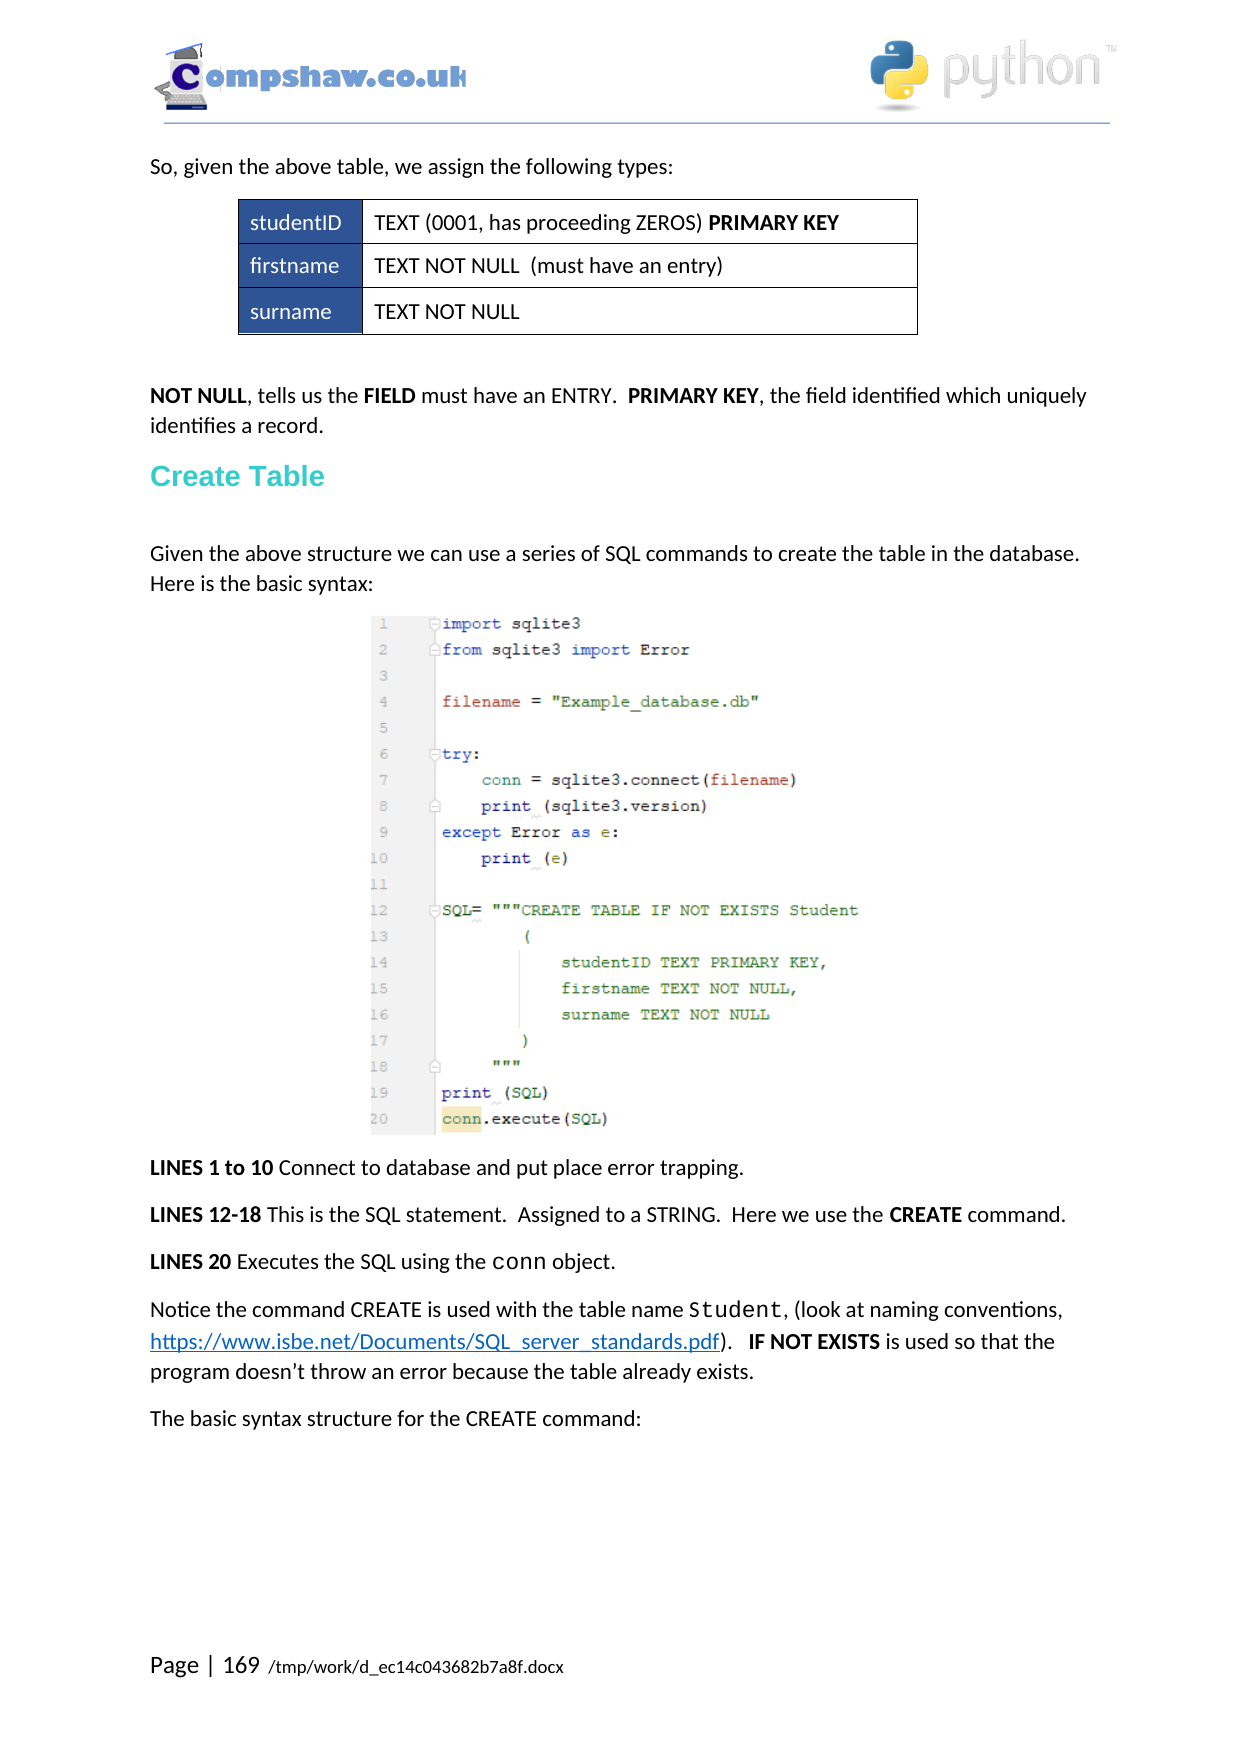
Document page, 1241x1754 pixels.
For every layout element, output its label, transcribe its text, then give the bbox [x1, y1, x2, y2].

subtitle Create Table [150, 458, 1090, 492]
text Given the above structure we can use a series of SQL commands to create the table in the database. Here is the basic syntax: [150, 539, 1090, 597]
text LINES 20 Executes the SQL using the conn object. [150, 1247, 1090, 1276]
table_cell firstname [239, 244, 362, 287]
picture [370, 616, 870, 1135]
table_cell TEXT NOT NULL (must have an entry) [363, 244, 917, 287]
text LINES 12-18 This is the SQL statement. Assigned to a STRING. Here we use the CREATE command. [150, 1200, 1090, 1228]
text NOT NULL, tells us the FIELD must have an ENTRY. PRIMARY KEY, the field identified which uniquely identifies a record. [150, 381, 1090, 440]
text So, given the above table, we assign the following types: [150, 152, 1090, 180]
table_header studentID [239, 200, 362, 243]
table_cell TEXT NOT NULL [363, 288, 917, 333]
table_header TEXT (0001, has proceeding ZEROS) PRIMARY KEY [363, 200, 917, 243]
picture [863, 30, 1160, 115]
picture [150, 41, 466, 110]
table_cell surname [239, 288, 362, 333]
text Notice the command CREATE is used with the table name Student, (look at naming conventions, https://www.isbe.net/Documents/SQL_server_standards.pdf). IF NOT EXISTS is used so that the program doesn’t throw an error because the table already exists. [150, 1295, 1090, 1385]
text LINES 1 to 10 Connect to database and put place error trapping. [150, 1153, 1090, 1182]
text The basic syntax structure for the CREATE command: [150, 1404, 1090, 1432]
